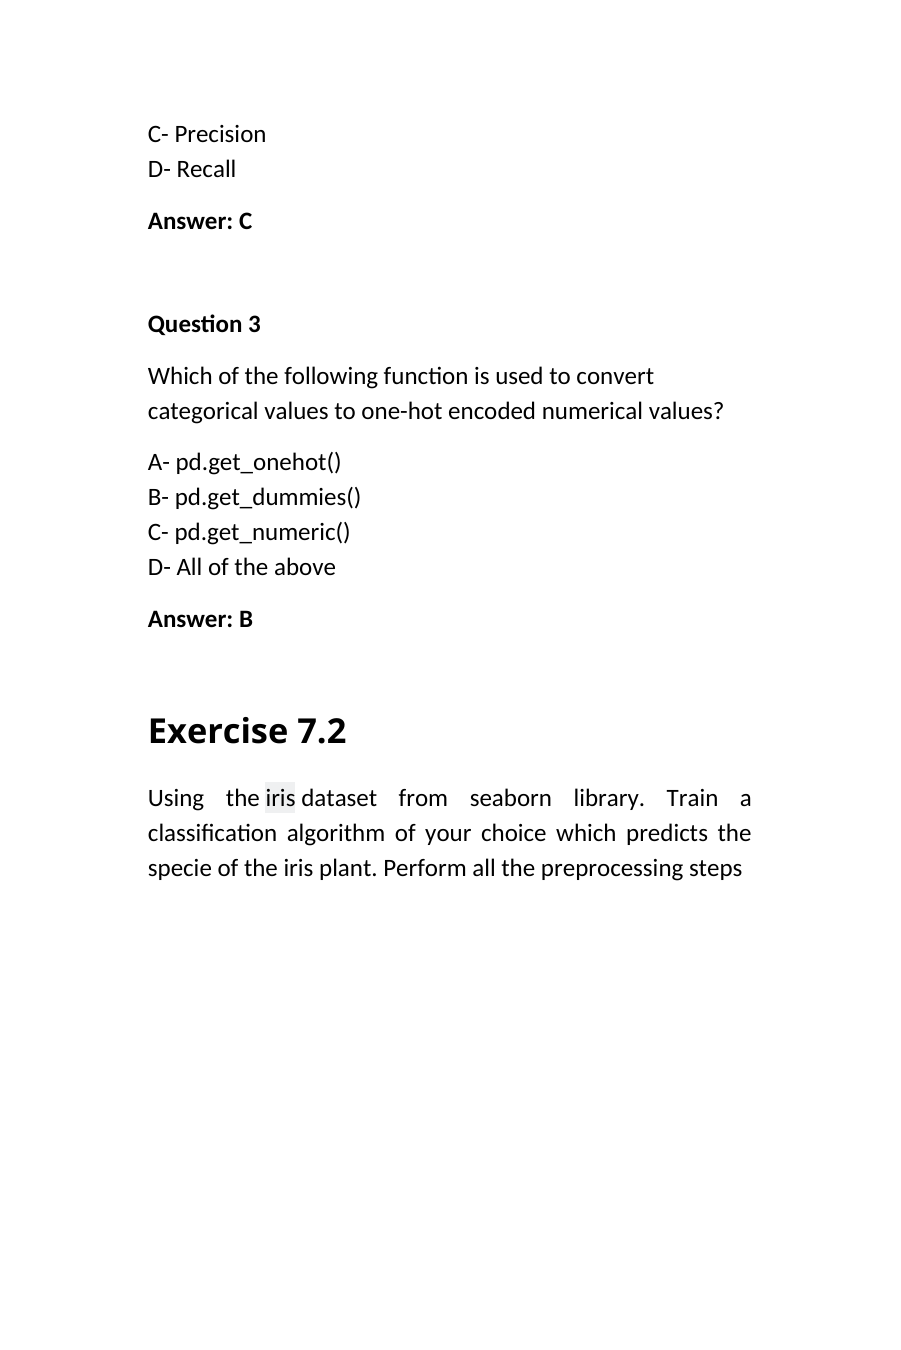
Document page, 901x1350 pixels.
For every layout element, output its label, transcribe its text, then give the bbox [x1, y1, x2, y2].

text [148, 118, 752, 184]
text A- pd.get_onehot() B- pd.get_dummies() C- pd.get_numeric() D- All of the above [148, 446, 752, 582]
text Answer: C [148, 205, 752, 235]
text Using the iris dataset from seaborn library. Train a classification algorithm of your choice which predicts the specie of the iris plant. Perform all the preprocessing steps [148, 782, 752, 883]
subtitle Exercise 7.2 [148, 706, 752, 753]
text Question 3 [148, 308, 752, 339]
text Which of the following function is used to convert categorical values to one-hot encoded numerical values? [148, 360, 752, 425]
text Answer: B [148, 603, 752, 634]
